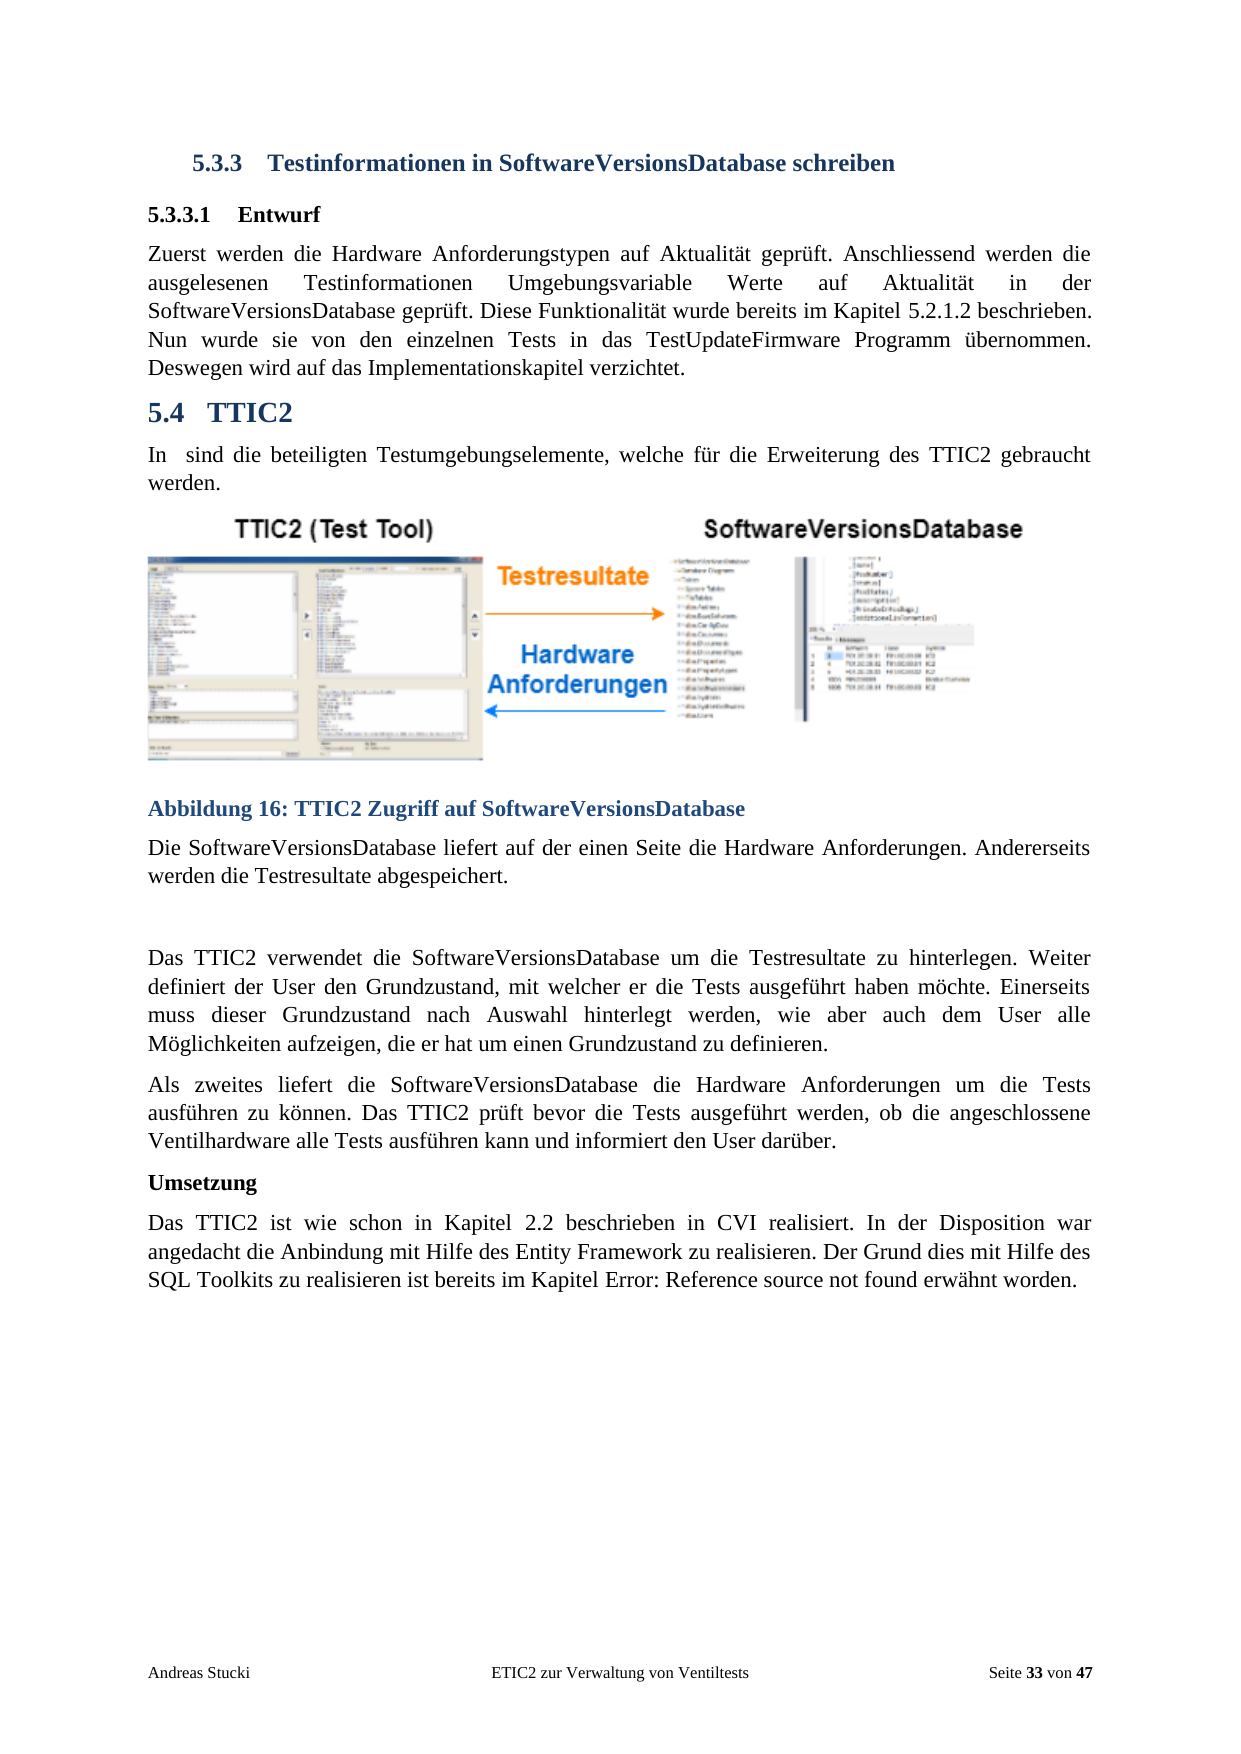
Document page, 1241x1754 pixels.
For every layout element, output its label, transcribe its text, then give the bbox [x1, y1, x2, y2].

text In Abbildung 16 sind die beteiligten Testumgebungselemente, welche für die Erweiterung des TTIC2 gebraucht werden. [148, 441, 1092, 496]
text Umsetzung [148, 1168, 1092, 1195]
subtitle Testinformationen in SoftwareVersionsDatabase schreiben [192, 148, 1092, 176]
subtitle Entwurf [148, 201, 1092, 228]
text Zuerst werden die Hardware Anforderungstypen auf Aktualität geprüft. Anschliessend werden die ausgelesenen Testinformationen Umgebungsvariable Werte auf Aktualität in der SoftwareVersionsDatabase geprüft. Diese Funktionalität wurde bereits im Kapitel 5.2.1.2 beschrieben. Nun wurde sie von den einzelnen Tests in das TestUpdateFirmware Programm übernommen. Deswegen wird auf das Implementationskapitel verzichtet. [148, 240, 1092, 380]
text Als zweites liefert die SoftwareVersionsDatabase die Hardware Anforderungen um die Tests ausführen zu können. Das TTIC2 prüft bevor die Tests ausgeführt werden, ob die angeschlossene Ventilhardware alle Tests ausführen kann und informiert den User darüber. [148, 1071, 1092, 1154]
subtitle TTIC2 [148, 395, 1092, 428]
text Die SoftwareVersionsDatabase liefert auf der einen Seite die Hardware Anforderungen. Andererseits werden die Testresultate abgespeichert. [148, 834, 1092, 889]
picture [147, 510, 1059, 781]
text Das TTIC2 verwendet die SoftwareVersionsDatabase um die Testresultate zu hinterlegen. Weiter definiert der User den Grundzustand, mit welcher er die Tests ausgeführt haben möchte. Einerseits muss dieser Grundzustand nach Auswahl hinterlegt werden, wie aber auch dem User alle Möglichkeiten aufzeigen, die er hat um einen Grundzustand zu definieren. [148, 944, 1092, 1056]
